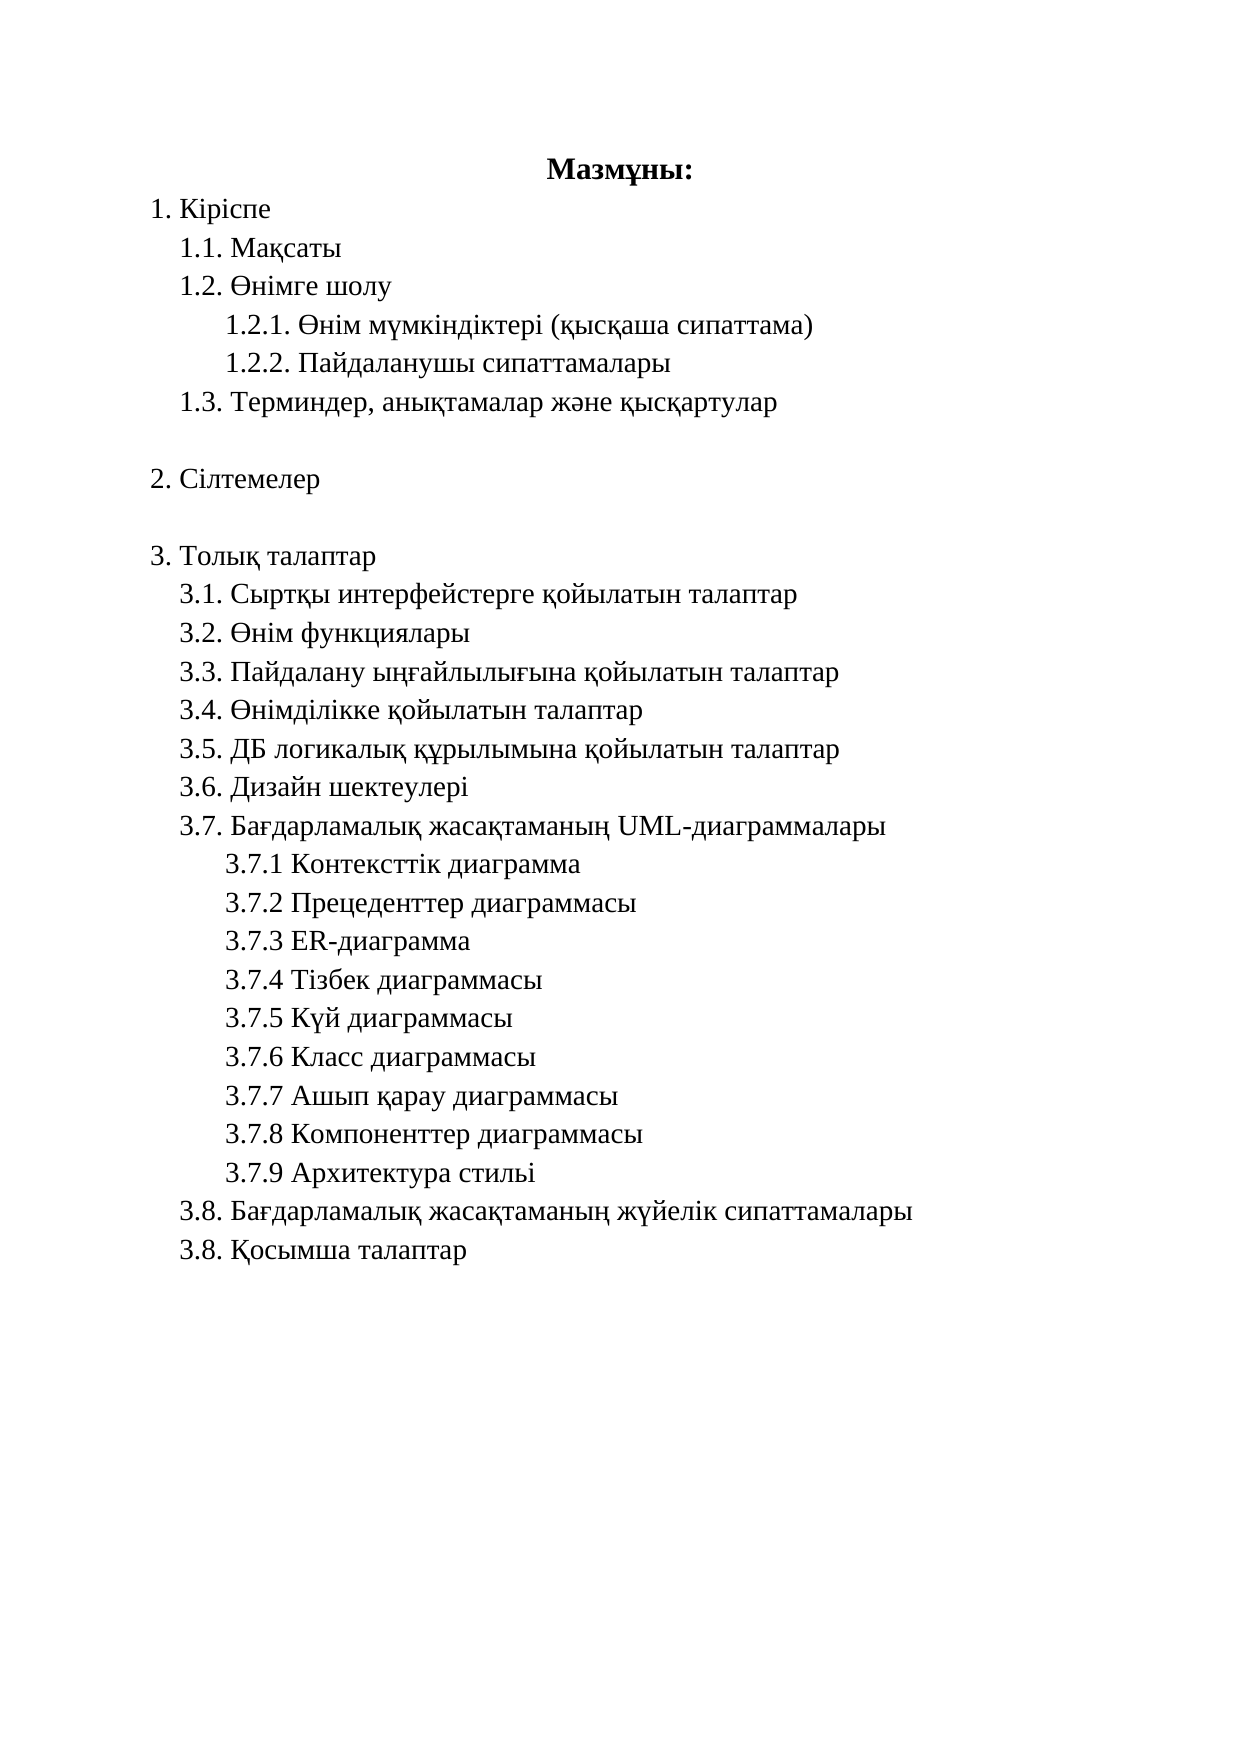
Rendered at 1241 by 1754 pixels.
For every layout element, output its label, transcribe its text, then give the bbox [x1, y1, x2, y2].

text 1.3. Терминдер, анықтамалар және қысқартулар [150, 384, 1090, 417]
text 3.5. ДБ логикалық құрылымына қойылатын талаптар [150, 731, 1090, 764]
text 1.2.1. Өнім мүмкіндіктері (қысқаша сипаттама) [150, 307, 1090, 340]
text 3.7.1 Контексттік диаграмма [150, 846, 1090, 880]
text 3.2. Өнім функциялары [150, 615, 1090, 649]
text 3.7.4 Тізбек диаграммасы [150, 962, 1090, 996]
text 3.4. Өнімділікке қойылатын талаптар [150, 692, 1090, 726]
text 3.1. Сыртқы интерфейстерге қойылатын талаптар [150, 577, 1090, 610]
text 3.3. Пайдалану ыңғайлылығына қойылатын талаптар [150, 654, 1090, 687]
text 3.7.5 Күй диаграммасы [150, 1001, 1090, 1034]
text 3.7.9 Архитектура стильі [150, 1155, 1090, 1188]
text 3.8. Қосымша талаптар [150, 1232, 1090, 1265]
text 3.6. Дизайн шектеулері [150, 769, 1090, 803]
text Мазмұны: [150, 150, 1090, 186]
text 2. Сілтемелер [150, 461, 1090, 494]
text 1. Кіріспе [150, 191, 1090, 225]
text 3.7.8 Компоненттер диаграммасы [150, 1116, 1090, 1150]
text 1.1. Мақсаты [150, 230, 1090, 263]
text 3.7.2 Прецеденттер диаграммасы [150, 885, 1090, 918]
text 3.7.3 ER-диаграмма [150, 923, 1090, 957]
text 3.8. Бағдарламалық жасақтаманың жүйелік сипаттамалары [150, 1193, 1090, 1227]
text 3. Толық талаптар [150, 538, 1090, 572]
text 1.2. Өнімге шолу [150, 268, 1090, 302]
text 1.2.2. Пайдаланушы сипаттамалары [225, 345, 1090, 379]
text 3.7.6 Класс диаграммасы [150, 1039, 1090, 1073]
text 3.7. Бағдарламалық жасақтаманың UML-диаграммалары [150, 808, 1090, 841]
text 3.7.7 Ашып қарау диаграммасы [150, 1078, 1090, 1111]
